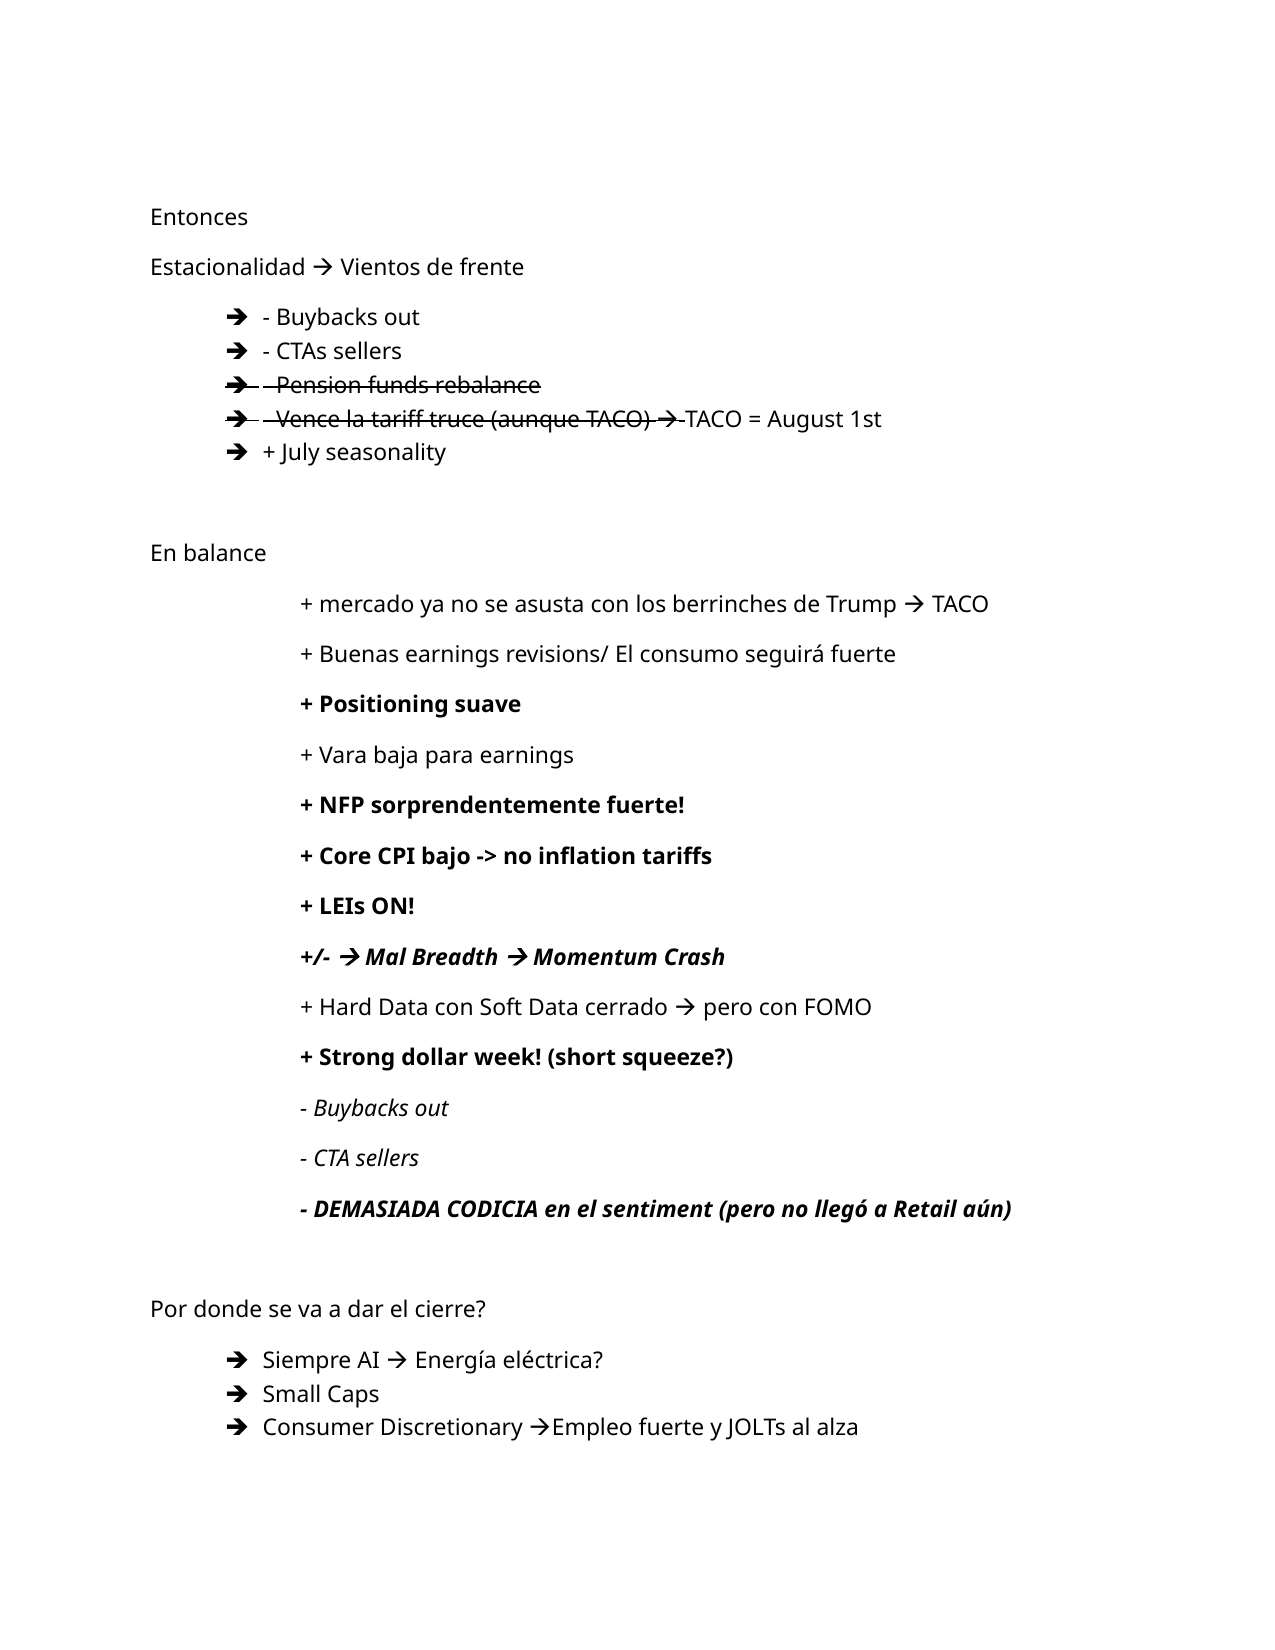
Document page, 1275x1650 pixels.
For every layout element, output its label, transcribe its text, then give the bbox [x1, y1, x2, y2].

text - DEMASIADA CODICIA en el sentiment (pero no llegó a Retail aún) [150, 1192, 1125, 1224]
text - CTA sellers [150, 1142, 1125, 1173]
list Small Caps [225, 1377, 1125, 1409]
text +/- Mal Breadth Momentum Crash [150, 940, 1125, 972]
text + Core CPI bajo -> no inflation tariffs [150, 839, 1125, 871]
list - Vence la tariff truce (aunque TACO) TACO = August 1st [225, 402, 1125, 434]
text + NFP sorprendentemente fuerte! [150, 789, 1125, 820]
text Entonces [150, 200, 1125, 232]
list Consumer Discretionary Empleo fuerte y JOLTs al alza [225, 1411, 1125, 1442]
list - CTAs sellers [225, 335, 1125, 366]
list - Buybacks out [225, 301, 1125, 332]
text + LEIs ON! [150, 890, 1125, 921]
text + mercado ya no se asusta con los berrinches de Trump TACO [150, 587, 1125, 619]
text Estacionalidad Vientos de frente [150, 251, 1125, 282]
text En balance [150, 537, 1125, 568]
text + Buenas earnings revisions/ El consumo seguirá fuerte [150, 638, 1125, 669]
list + July seasonality [225, 436, 1125, 467]
text + Vara baja para earnings [150, 739, 1125, 770]
text + Hard Data con Soft Data cerrado pero con FOMO [150, 991, 1125, 1022]
list + Strong dollar week! (short squeeze?) [300, 1041, 1125, 1072]
list - Pension funds rebalance [225, 369, 1125, 400]
text Por donde se va a dar el cierre? [150, 1293, 1125, 1324]
text + Positioning suave [150, 688, 1125, 719]
list Siempre AI Energía eléctrica? [225, 1344, 1125, 1375]
text - Buybacks out [150, 1092, 1125, 1123]
